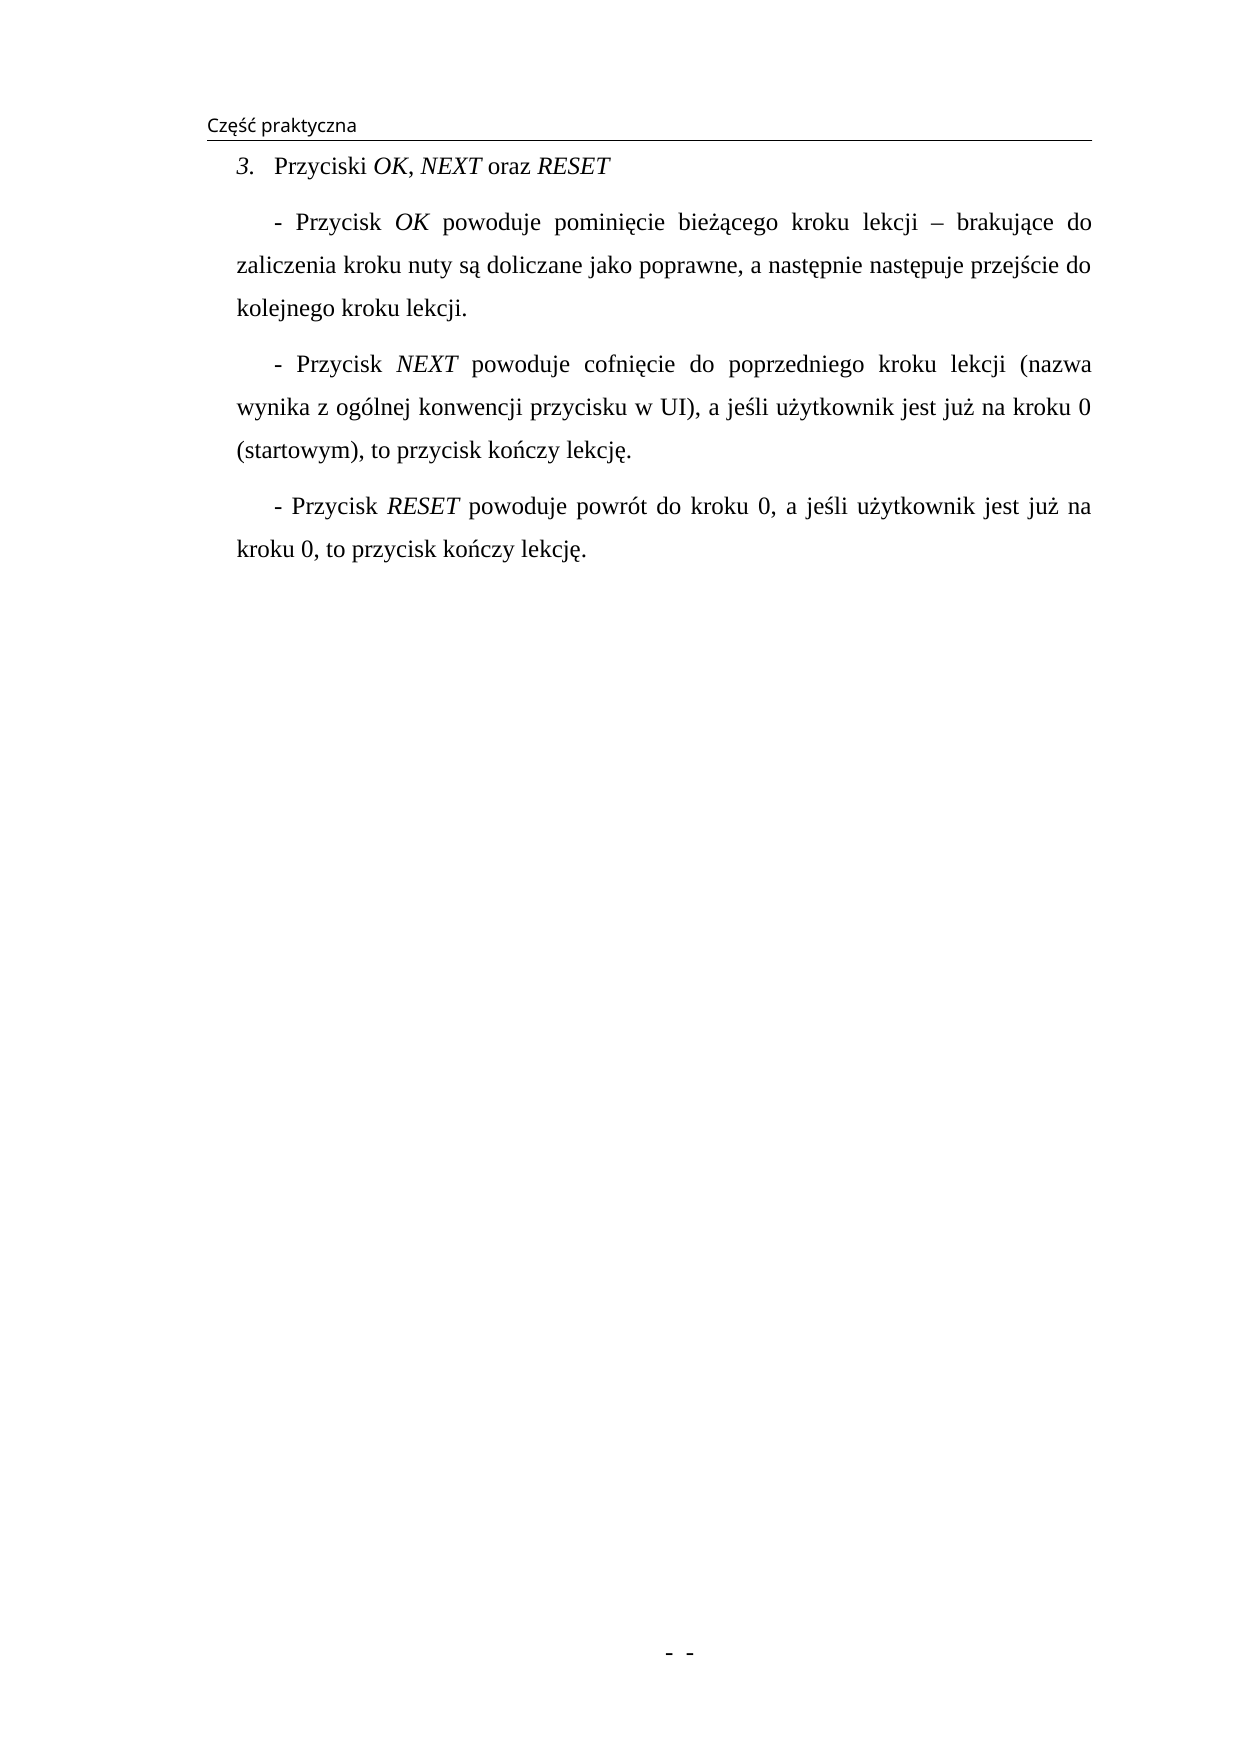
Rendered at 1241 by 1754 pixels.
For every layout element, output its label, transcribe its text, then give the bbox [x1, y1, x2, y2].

text - Przycisk OK powoduje pominięcie bieżącego kroku lekcji – brakujące do zaliczenia kroku nuty są doliczane jako poprawne, a następnie następuje przejście do kolejnego kroku lekcji. [236, 207, 1092, 322]
list Przyciski OK, NEXT oraz RESET [236, 151, 1092, 180]
text - Przycisk NEXT powoduje cofnięcie do poprzedniego kroku lekcji (nazwa wynika z ogólnej konwencji przycisku w UI), a jeśli użytkownik jest już na kroku 0 (startowym), to przycisk kończy lekcję. [236, 349, 1092, 464]
text - Przycisk RESET powoduje powrót do kroku 0, a jeśli użytkownik jest już na kroku 0, to przycisk kończy lekcję. [236, 491, 1092, 563]
